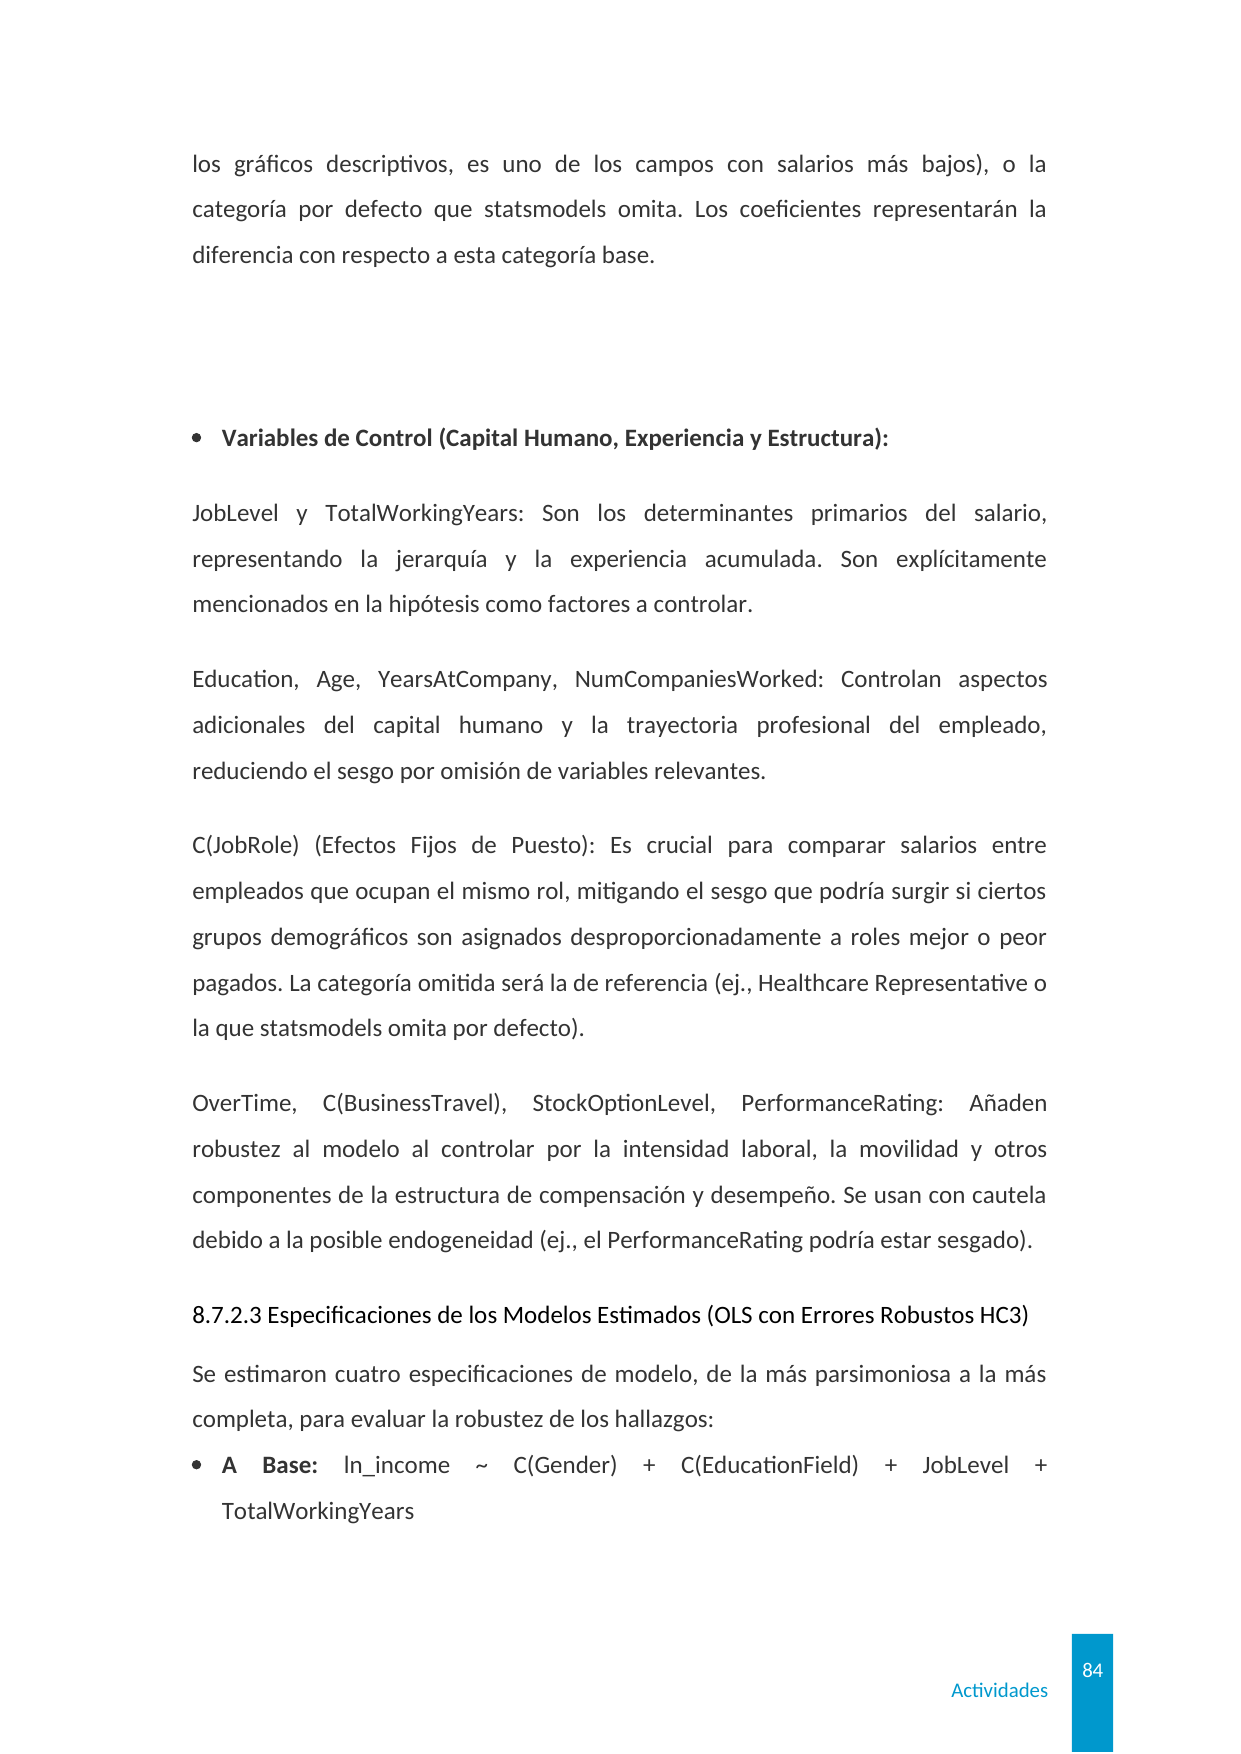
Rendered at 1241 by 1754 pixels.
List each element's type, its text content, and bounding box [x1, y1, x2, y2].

text JobLevel y TotalWorkingYears: Son los determinantes primarios del salario, representando la jerarquía y la experiencia acumulada. Son explícitamente mencionados en la hipótesis como factores a controlar. [192, 497, 1048, 619]
text Education, Age, YearsAtCompany, NumCompaniesWorked: Controlan aspectos adicionales del capital humano y la trayectoria profesional del empleado, reduciendo el sesgo por omisión de variables relevantes. [192, 663, 1048, 785]
list Variables de Control (Capital Humano, Experiencia y Estructura): [192, 422, 1048, 453]
text Se estimaron cuatro especificaciones de modelo, de la más parsimoniosa a la más completa, para evaluar la robustez de los hallazgos: [192, 1358, 1048, 1434]
text C(JobRole) (Efectos Fijos de Puesto): Es crucial para comparar salarios entre empleados que ocupan el mismo rol, mitigando el sesgo que podría surgir si ciertos grupos demográficos son asignados desproporcionadamente a roles mejor o peor pagados. La categoría omitida será la de referencia (ej., Healthcare Representative o la que statsmodels omita por defecto). [192, 830, 1048, 1043]
list A Base: ln_income ~ C(Gender) + C(EducationField) + JobLevel + TotalWorkingYears [192, 1449, 1048, 1526]
subtitle 8.7.2.3 Especificaciones de los Modelos Estimados (OLS con Errores Robustos HC3) [192, 1299, 1048, 1330]
text OverTime, C(BusinessTravel), StockOptionLevel, PerformanceRating: Añaden robustez al modelo al controlar por la intensidad laboral, la movilidad y otros componentes de la estructura de compensación y desempeño. Se usan con cautela debido a la posible endogeneidad (ej., el PerformanceRating podría estar sesgado). [192, 1087, 1048, 1255]
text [192, 148, 1048, 270]
